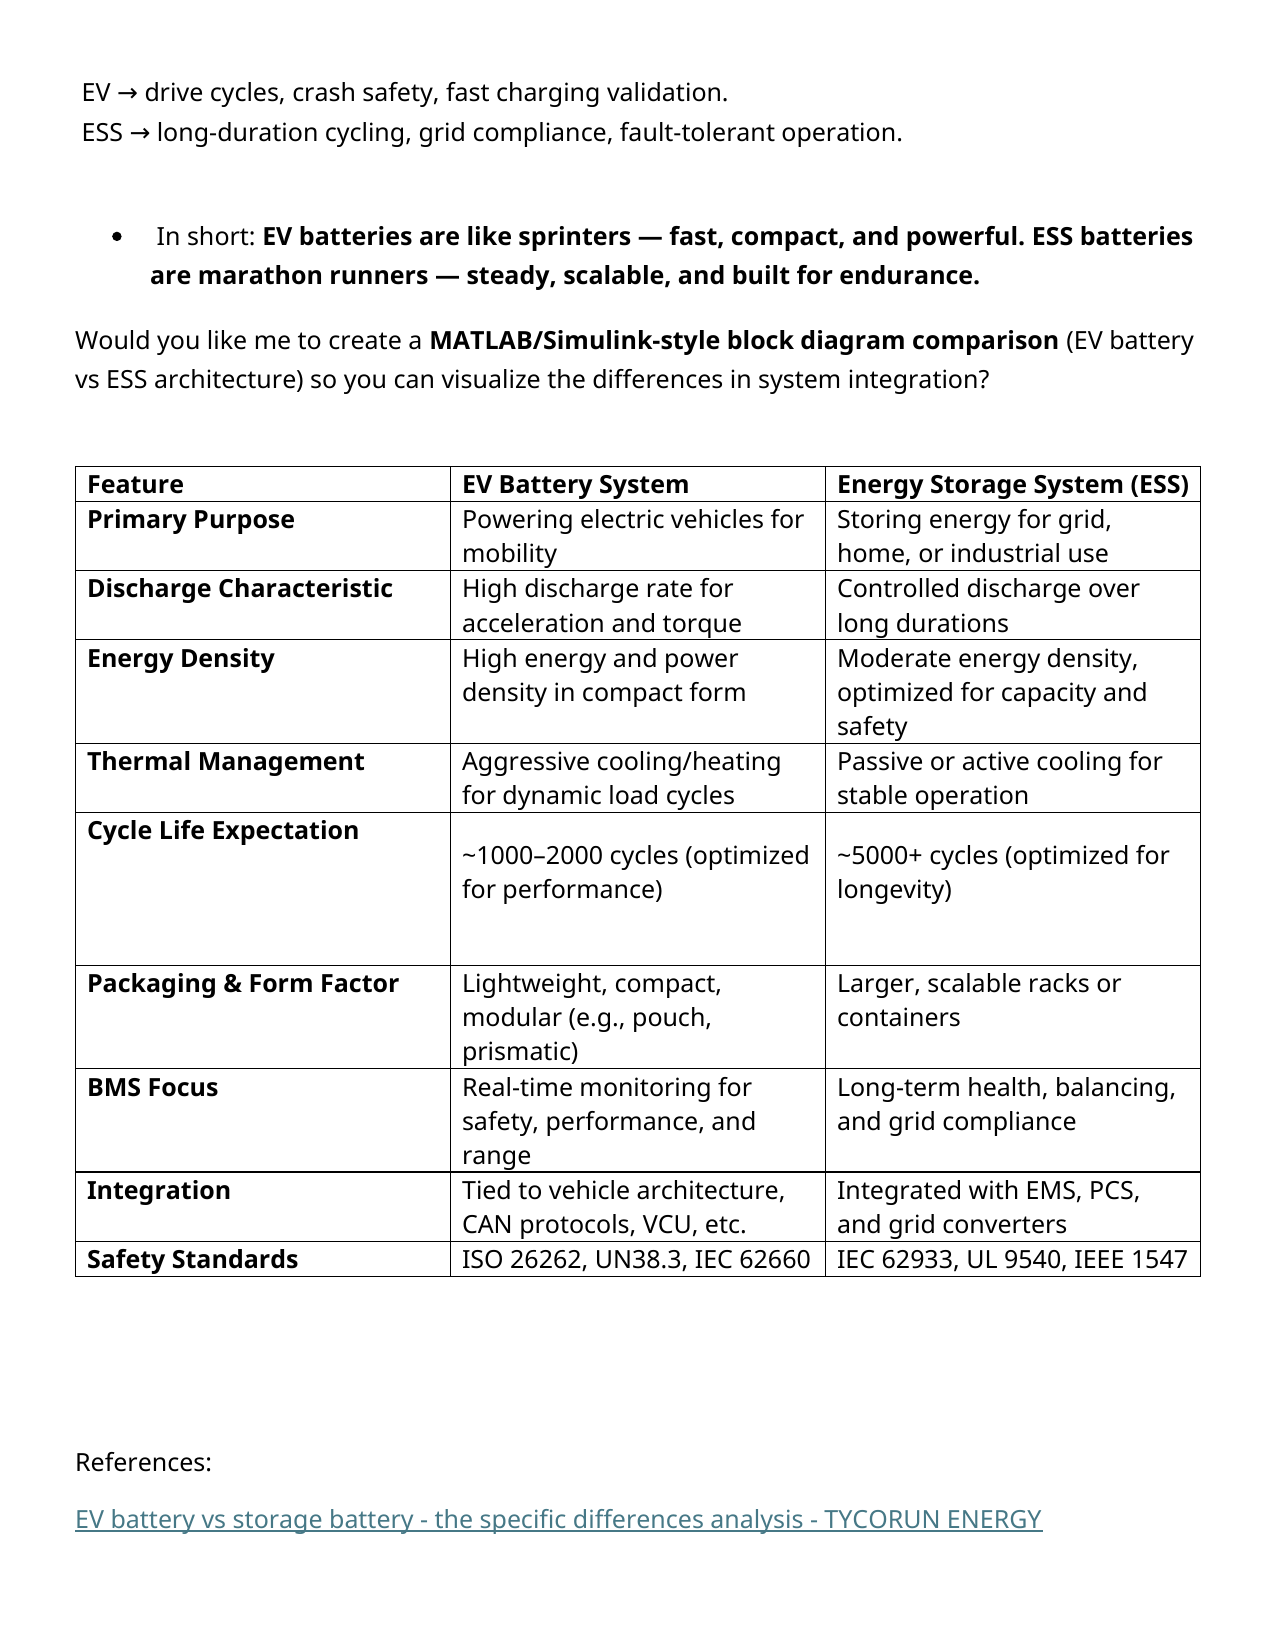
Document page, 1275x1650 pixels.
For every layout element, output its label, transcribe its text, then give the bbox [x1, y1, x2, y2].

table_cell High energy and power density in compact form [451, 640, 825, 742]
table_cell Discharge Characteristic [76, 571, 450, 639]
table_cell Larger, scalable racks or containers [826, 966, 1200, 1068]
table_cell ISO 26262, UN38.3, IEC 62660 [451, 1242, 825, 1276]
table_cell Safety Standards [76, 1242, 450, 1276]
table_cell Cycle Life Expectation [76, 813, 450, 965]
table_cell Moderate energy density, optimized for capacity and safety [826, 640, 1200, 742]
text References: [75, 1445, 1200, 1479]
table_cell Powering electric vehicles for mobility [451, 502, 825, 570]
table_cell Real-time monitoring for safety, performance, and range [451, 1069, 825, 1171]
table_header Feature [76, 467, 450, 501]
table_cell ~5000+ cycles (optimized for longevity) [826, 813, 1200, 965]
table_cell Aggressive cooling/heating for dynamic load cycles [451, 744, 825, 812]
text ESS → long-duration cycling, grid compliance, fault-tolerant operation. [75, 114, 1200, 148]
table_header EV Battery System [451, 467, 825, 501]
table_cell BMS Focus [76, 1069, 450, 1171]
table_header Energy Storage System (ESS) [826, 467, 1200, 501]
table_cell Thermal Management [76, 744, 450, 812]
text EV → drive cycles, crash safety, fast charging validation. [75, 75, 1200, 109]
table_cell Controlled discharge over long durations [826, 571, 1200, 639]
table_cell Packaging & Form Factor [76, 966, 450, 1068]
text Would you like me to create a MATLAB/Simulink-style block diagram comparison (EV battery vs ESS architecture) so you can visualize the differences in system integration? [75, 322, 1200, 396]
table_cell ~1000–2000 cycles (optimized for performance) [451, 813, 825, 965]
table_cell Long-term health, balancing, and grid compliance [826, 1069, 1200, 1171]
table_cell IEC 62933, UL 9540, IEEE 1547 [826, 1242, 1200, 1276]
table_cell High discharge rate for acceleration and torque [451, 571, 825, 639]
table_cell Lightweight, compact, modular (e.g., pouch, prismatic) [451, 966, 825, 1068]
table_cell Tied to vehicle architecture, CAN protocols, VCU, etc. [451, 1173, 825, 1241]
table_cell Energy Density [76, 640, 450, 742]
table_cell Storing energy for grid, home, or industrial use [826, 502, 1200, 570]
table_cell Integration [76, 1173, 450, 1241]
list In short: EV batteries are like sprinters — fast, compact, and powerful. ESS batteries are marathon runners — steady, scalable, and built for endurance. [112, 218, 1200, 292]
table_cell Integrated with EMS, PCS, and grid converters [826, 1173, 1200, 1241]
text EV battery vs storage battery - the specific differences analysis - TYCORUN ENERGY [75, 1501, 1200, 1535]
table_cell Passive or active cooling for stable operation [826, 744, 1200, 812]
table_cell Primary Purpose [76, 502, 450, 570]
